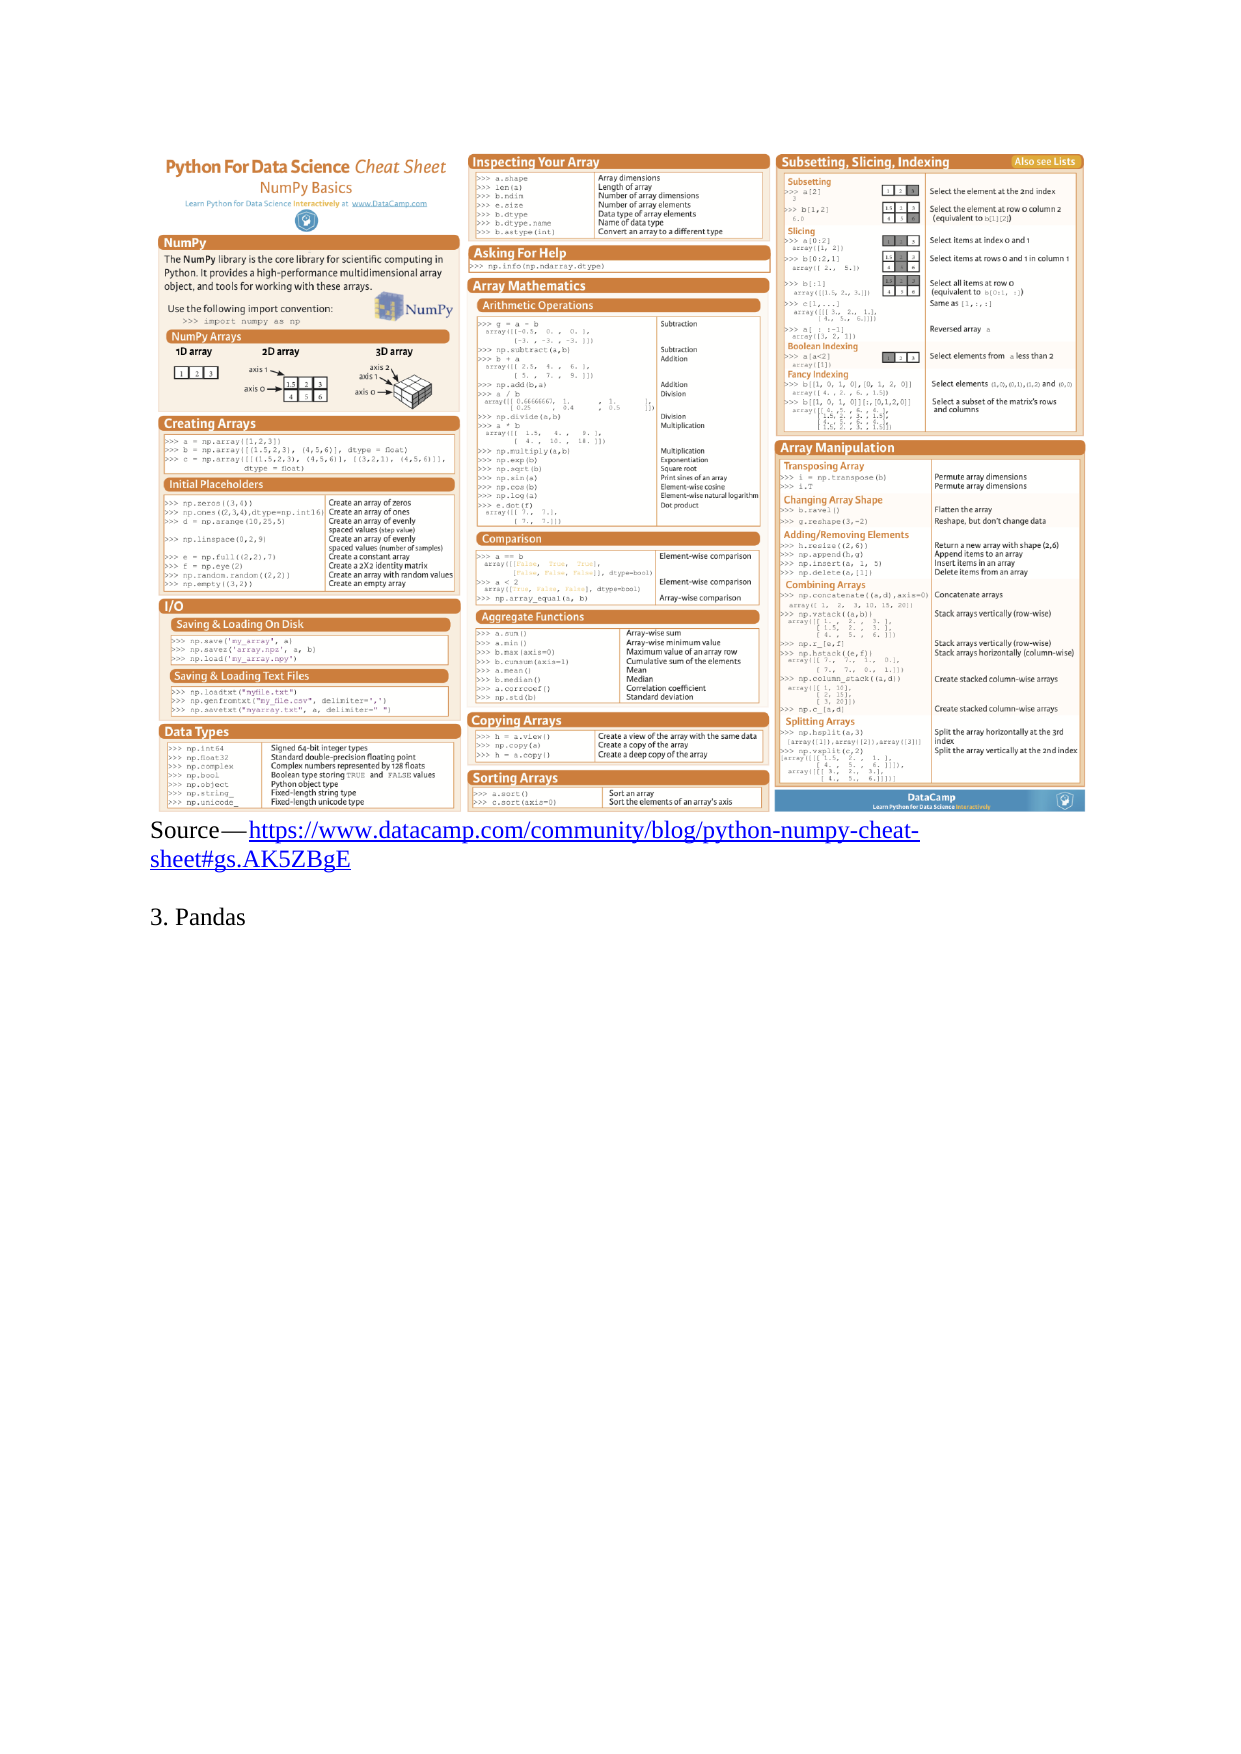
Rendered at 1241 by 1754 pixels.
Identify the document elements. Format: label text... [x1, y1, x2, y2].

picture [150, 150, 1091, 816]
text Source — https://www.datacamp.com/community/blog/python-numpy-cheat-sheet#gs.AK5ZBgE [150, 816, 1090, 873]
text 3. Pandas [150, 902, 1090, 931]
